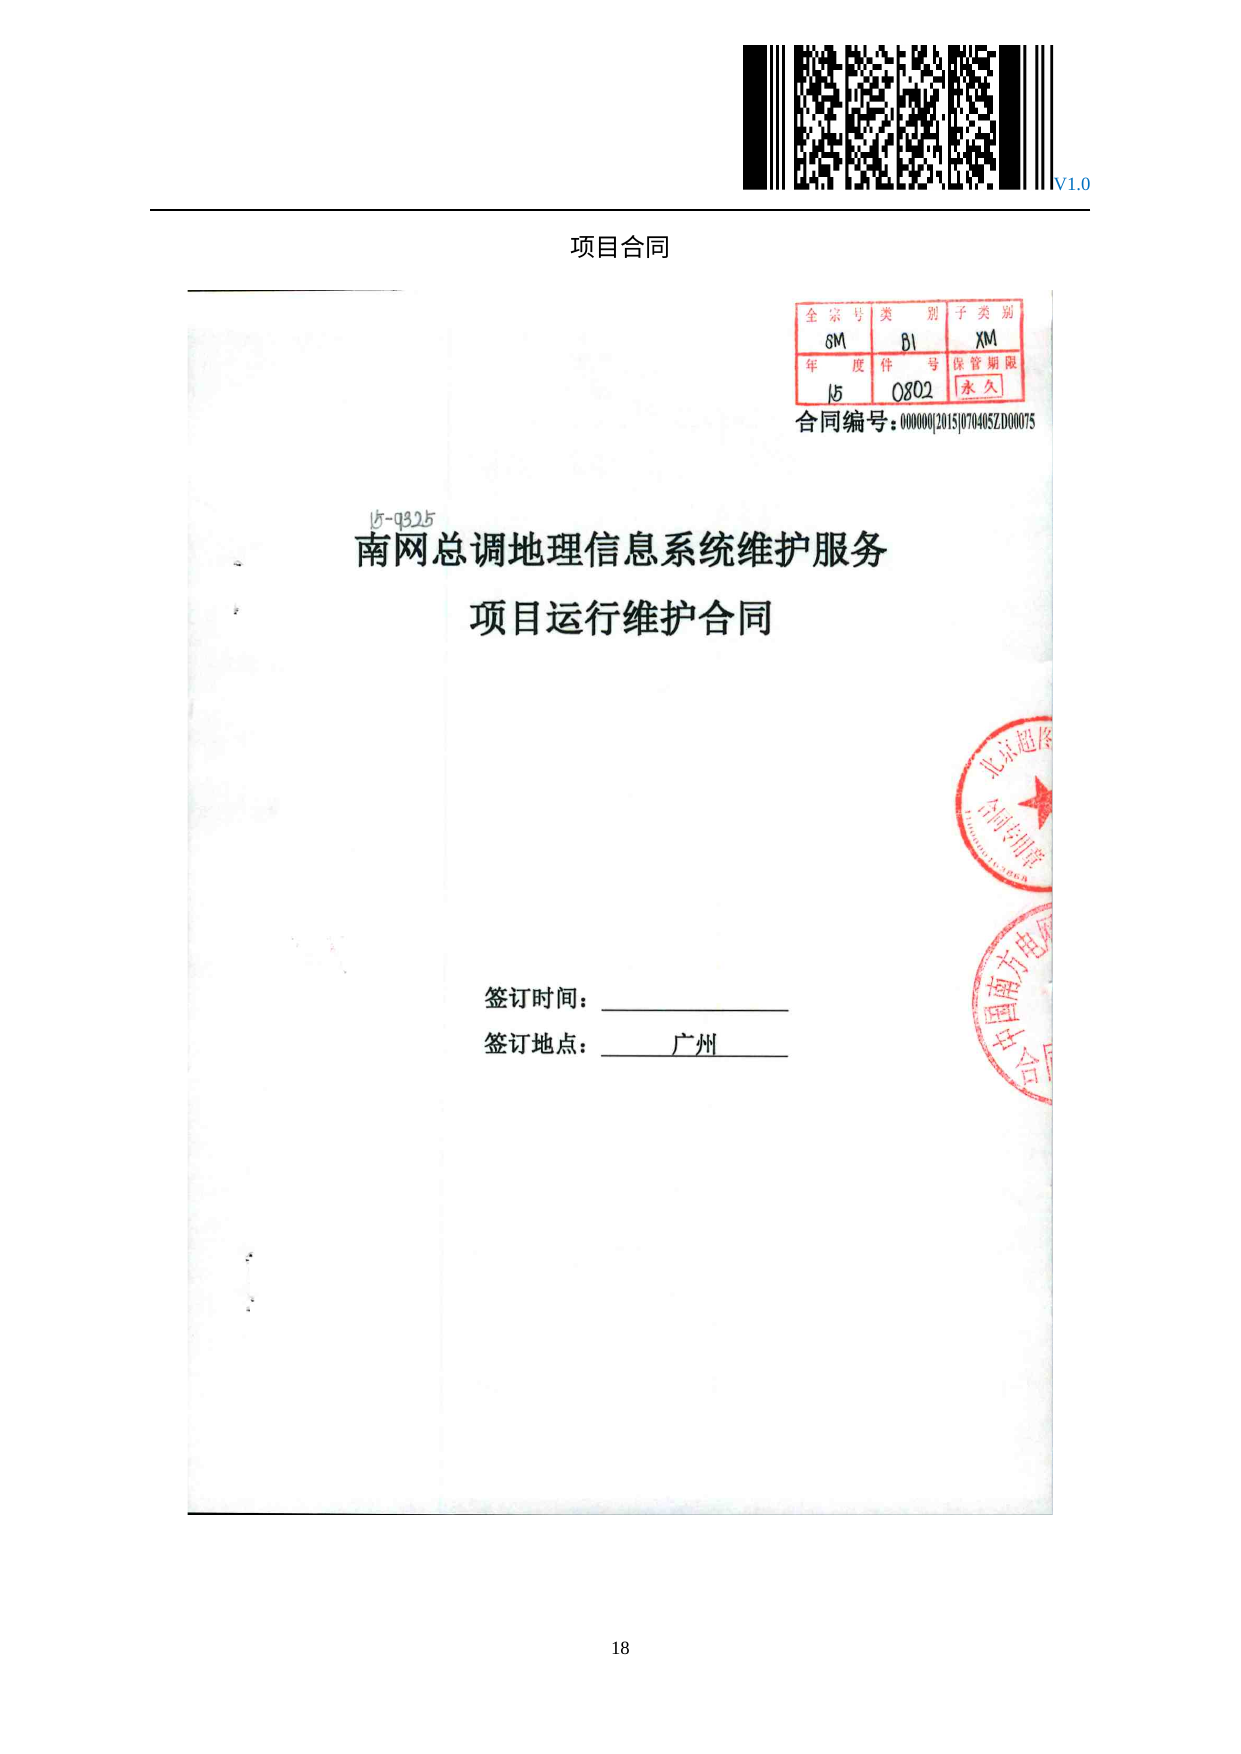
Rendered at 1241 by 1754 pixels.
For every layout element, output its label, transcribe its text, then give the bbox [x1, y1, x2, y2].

picture [187, 290, 1053, 1515]
picture [742, 44, 1054, 191]
text 项目合同 [150, 228, 1090, 264]
